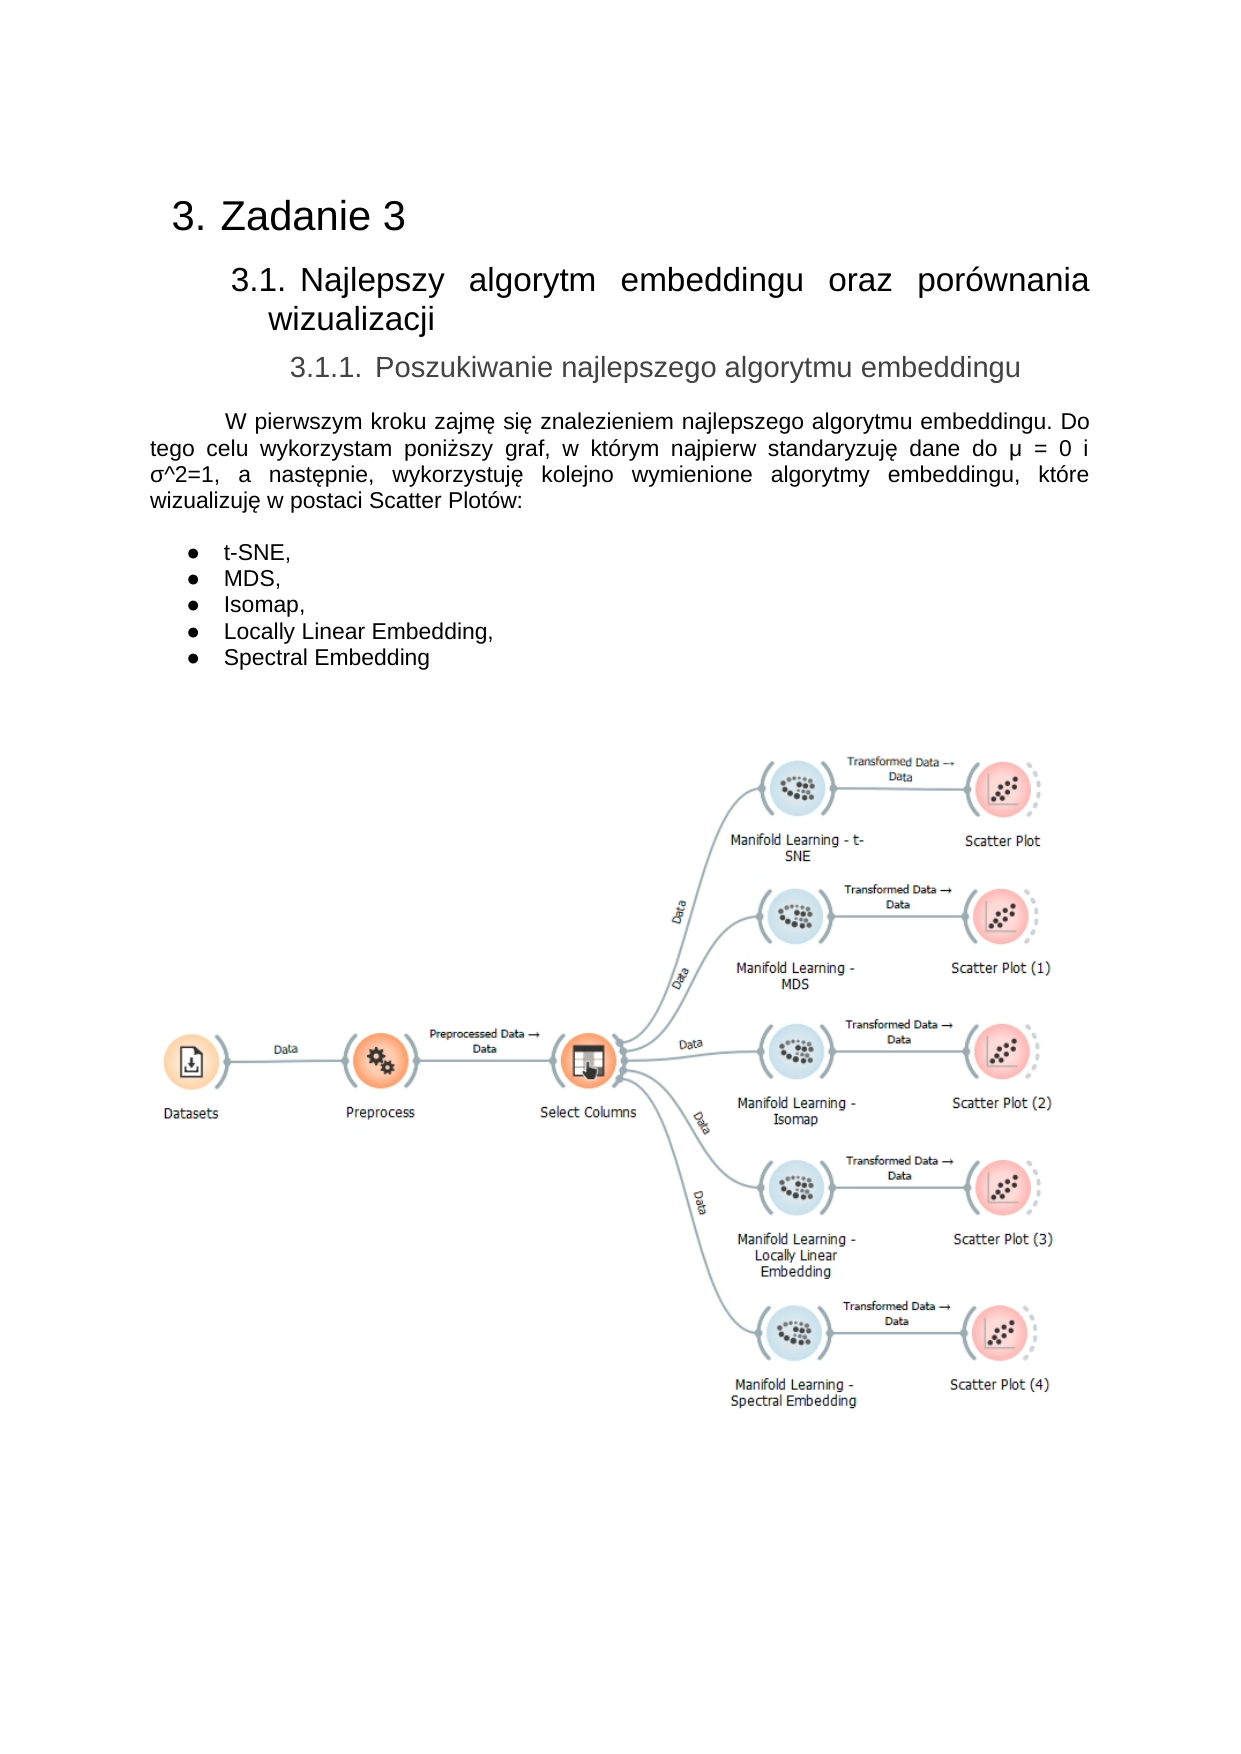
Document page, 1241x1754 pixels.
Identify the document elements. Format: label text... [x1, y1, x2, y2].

text W pierwszym kroku zajmę się znalezieniem najlepszego algorytmu embeddingu. Do tego celu wykorzystam poniższy graf, w którym najpierw standaryzuję dane do μ = 0 i σ^2=1, a następnie, wykorzystuję kolejno wymienione algorytmy embeddingu, które wizualizuję w postaci Scatter Plotów: [150, 408, 1090, 514]
list Isomap, [186, 591, 1090, 618]
list t-SNE, [186, 539, 1090, 565]
list Spectral Embedding [186, 644, 1090, 671]
picture [150, 695, 1091, 1429]
list Poszukiwanie najlepszego algorytmu embeddingu [289, 350, 1090, 383]
list MDS, [186, 565, 1090, 591]
subtitle Zadanie 3 [171, 192, 1090, 239]
list Locally Linear Embedding, [186, 618, 1090, 644]
subtitle Najlepszy algorytm embeddingu oraz porównania wizualizacji [231, 260, 1090, 337]
